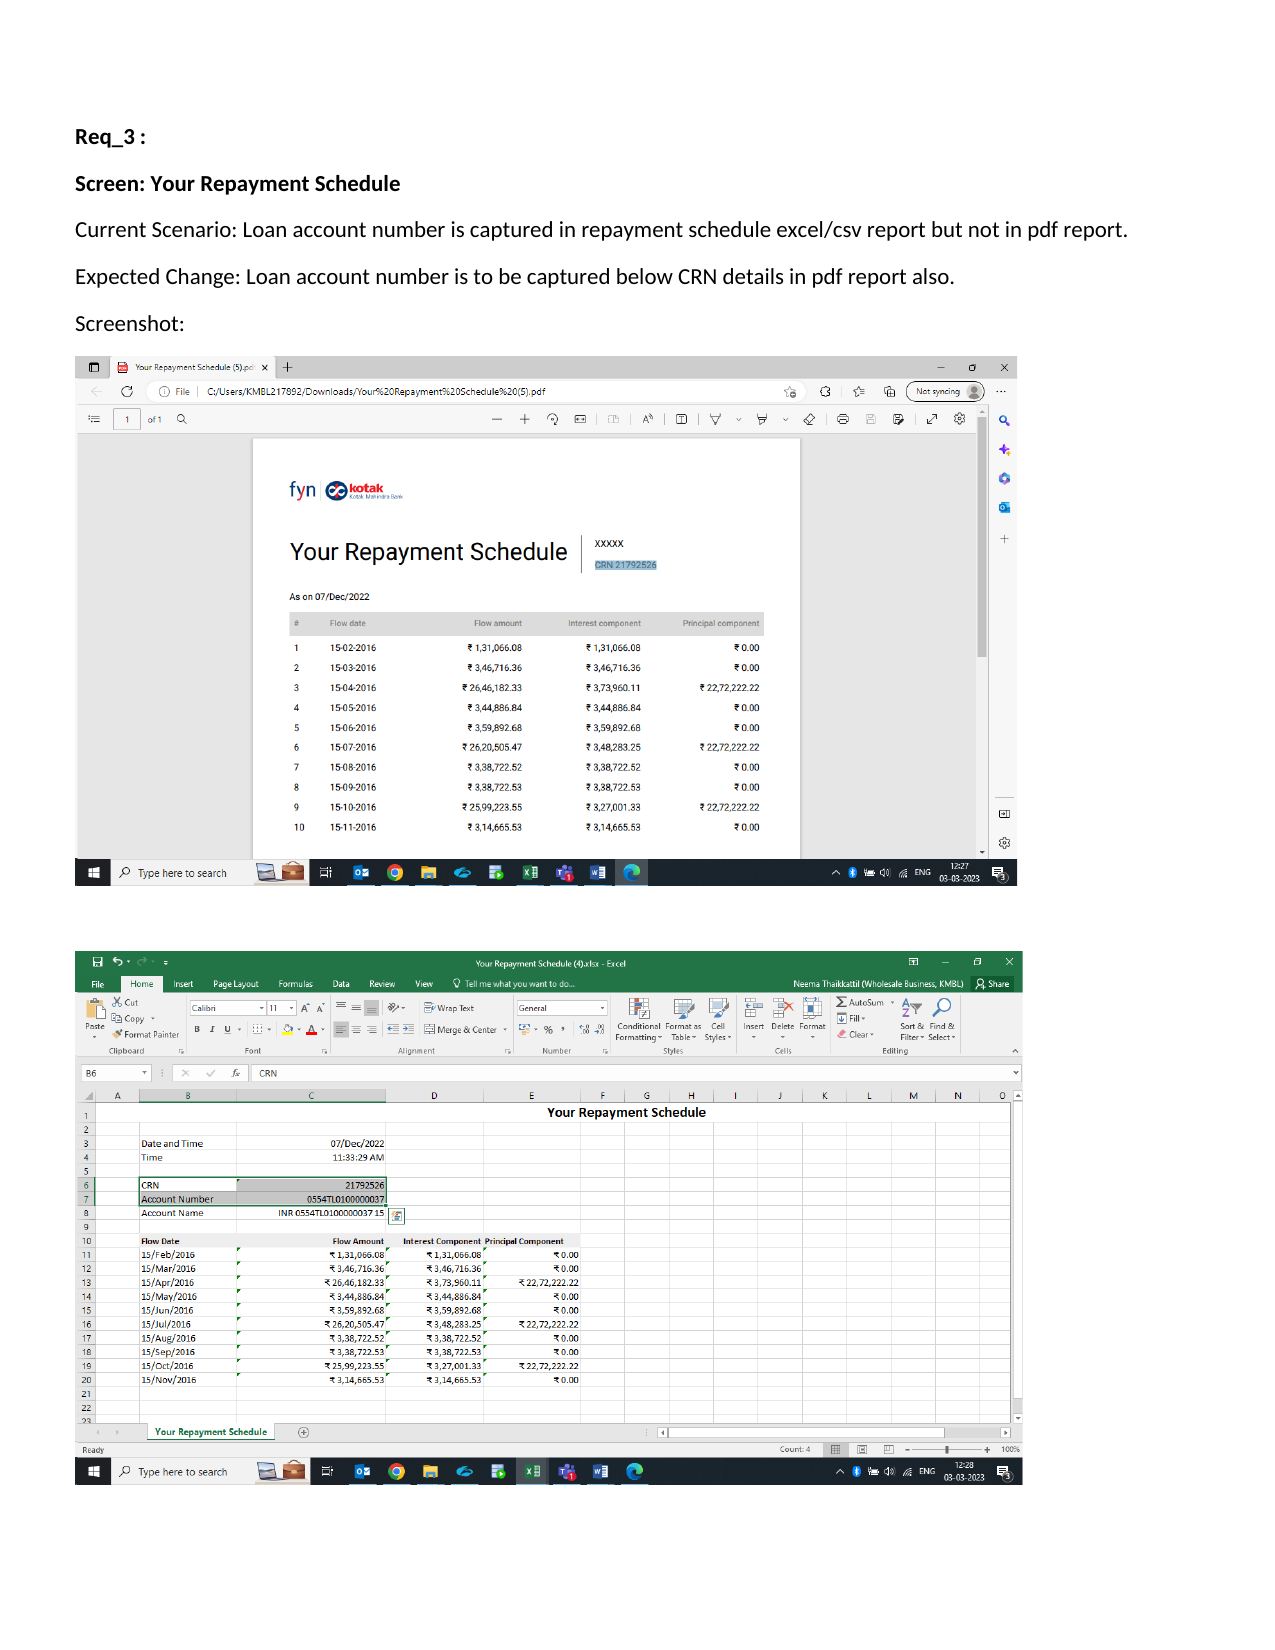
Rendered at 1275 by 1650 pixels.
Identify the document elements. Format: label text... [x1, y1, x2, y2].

text Screen: Your Repayment Schedule [75, 169, 1200, 197]
text Req_3 : [75, 122, 1200, 150]
picture [75, 356, 1018, 886]
text Screenshot: [75, 309, 1200, 337]
picture [75, 951, 1023, 1485]
text Current Scenario: Loan account number is captured in repayment schedule excel/csv report but not in pdf report. [75, 216, 1200, 244]
text Expected Change: Loan account number is to be captured below CRN details in pdf report also. [75, 262, 1200, 291]
